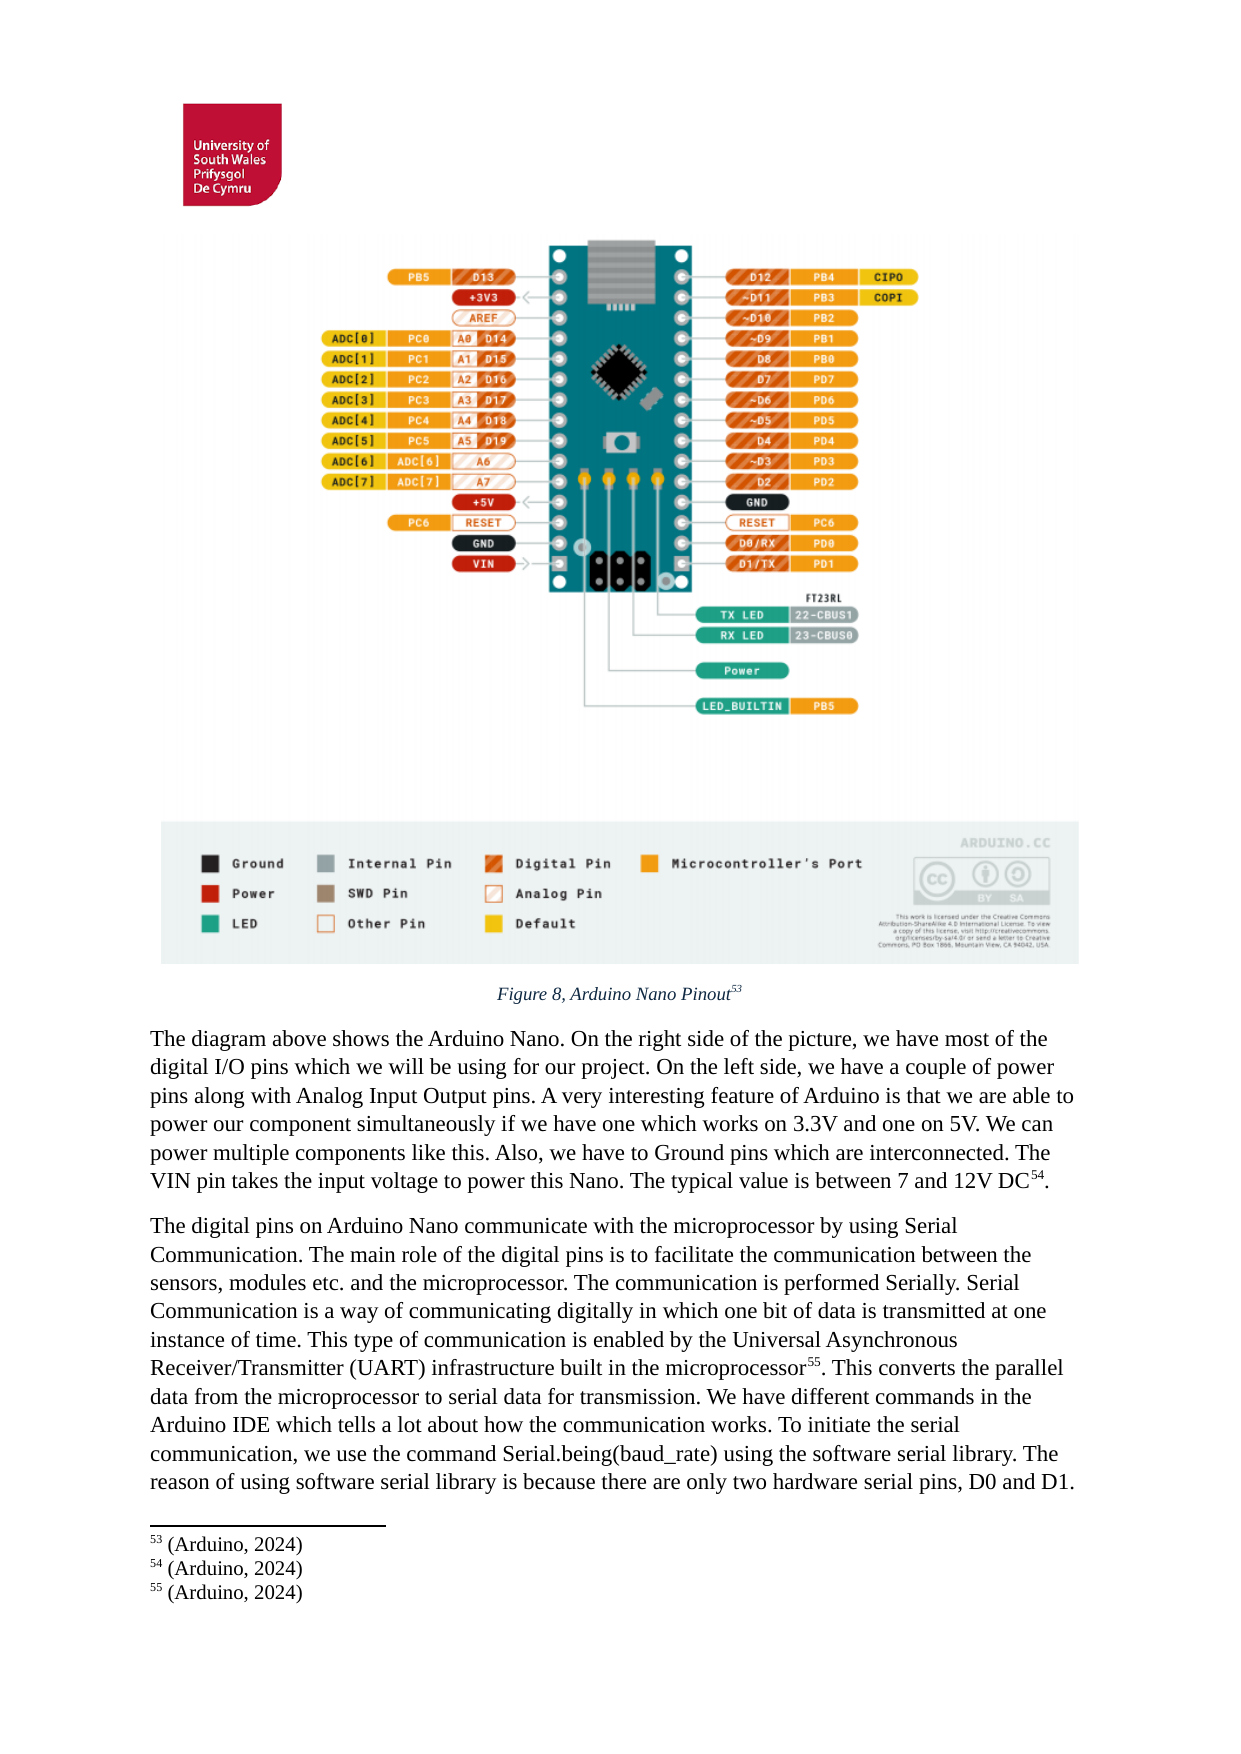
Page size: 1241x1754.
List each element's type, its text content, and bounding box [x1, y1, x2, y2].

text The diagram above shows the Arduino Nano. On the right side of the picture, we have most of the digital I/O pins which we will be using for our project. On the left side, we have a couple of power pins along with Analog Input Output pins. A very interesting feature of Arduino is that we are able to power our component simultaneously if we have one which works on 3.3V and one on 5V. We can power multiple components like this. Also, we have to Ground pins which are interconnected. The VIN pin takes the input voltage to power this Nano. The typical value is between 7 and 12V DC. [150, 1025, 1090, 1193]
text Figure 8, Arduino Nano Pinout [150, 983, 1090, 1004]
picture [150, 73, 1080, 964]
